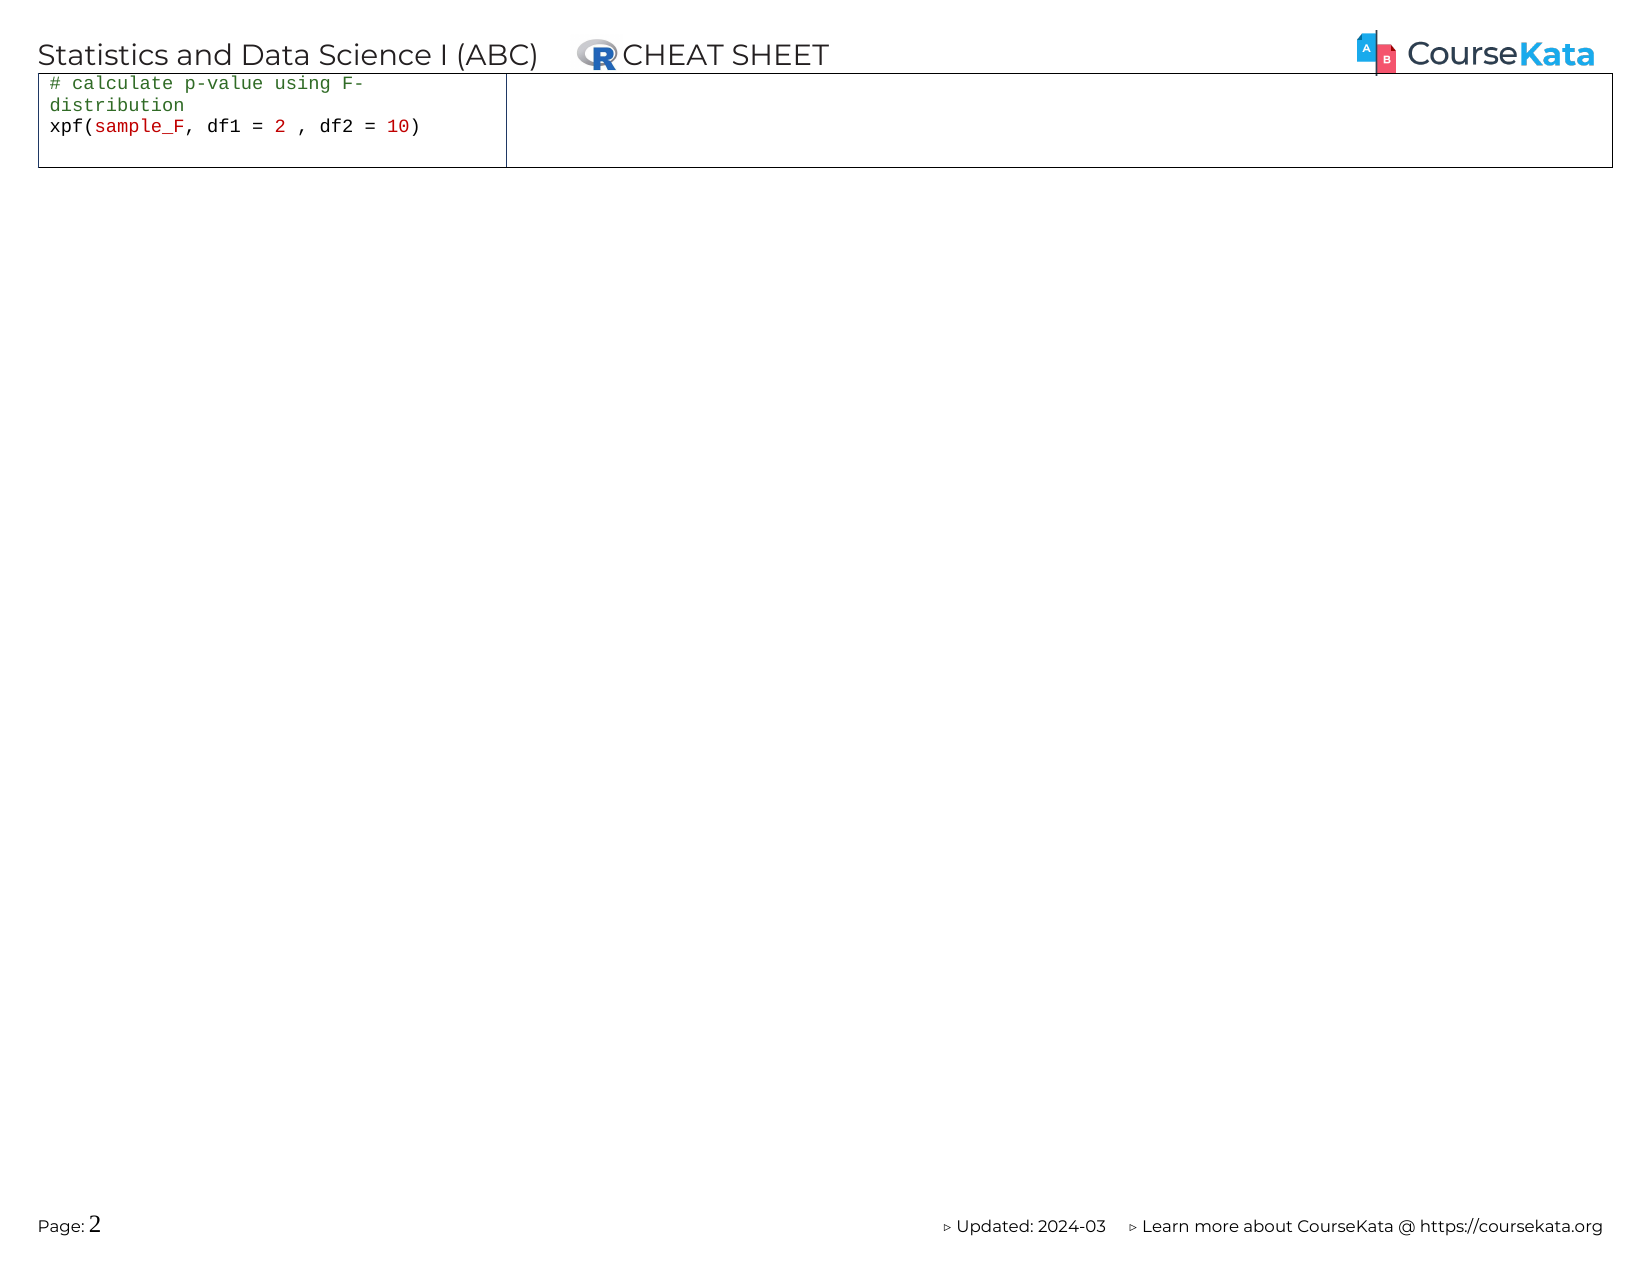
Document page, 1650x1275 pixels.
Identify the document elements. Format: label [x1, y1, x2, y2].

table_cell [39, 74, 506, 167]
picture [1357, 28, 1595, 73]
picture [1357, 74, 1595, 78]
picture [570, 34, 624, 73]
